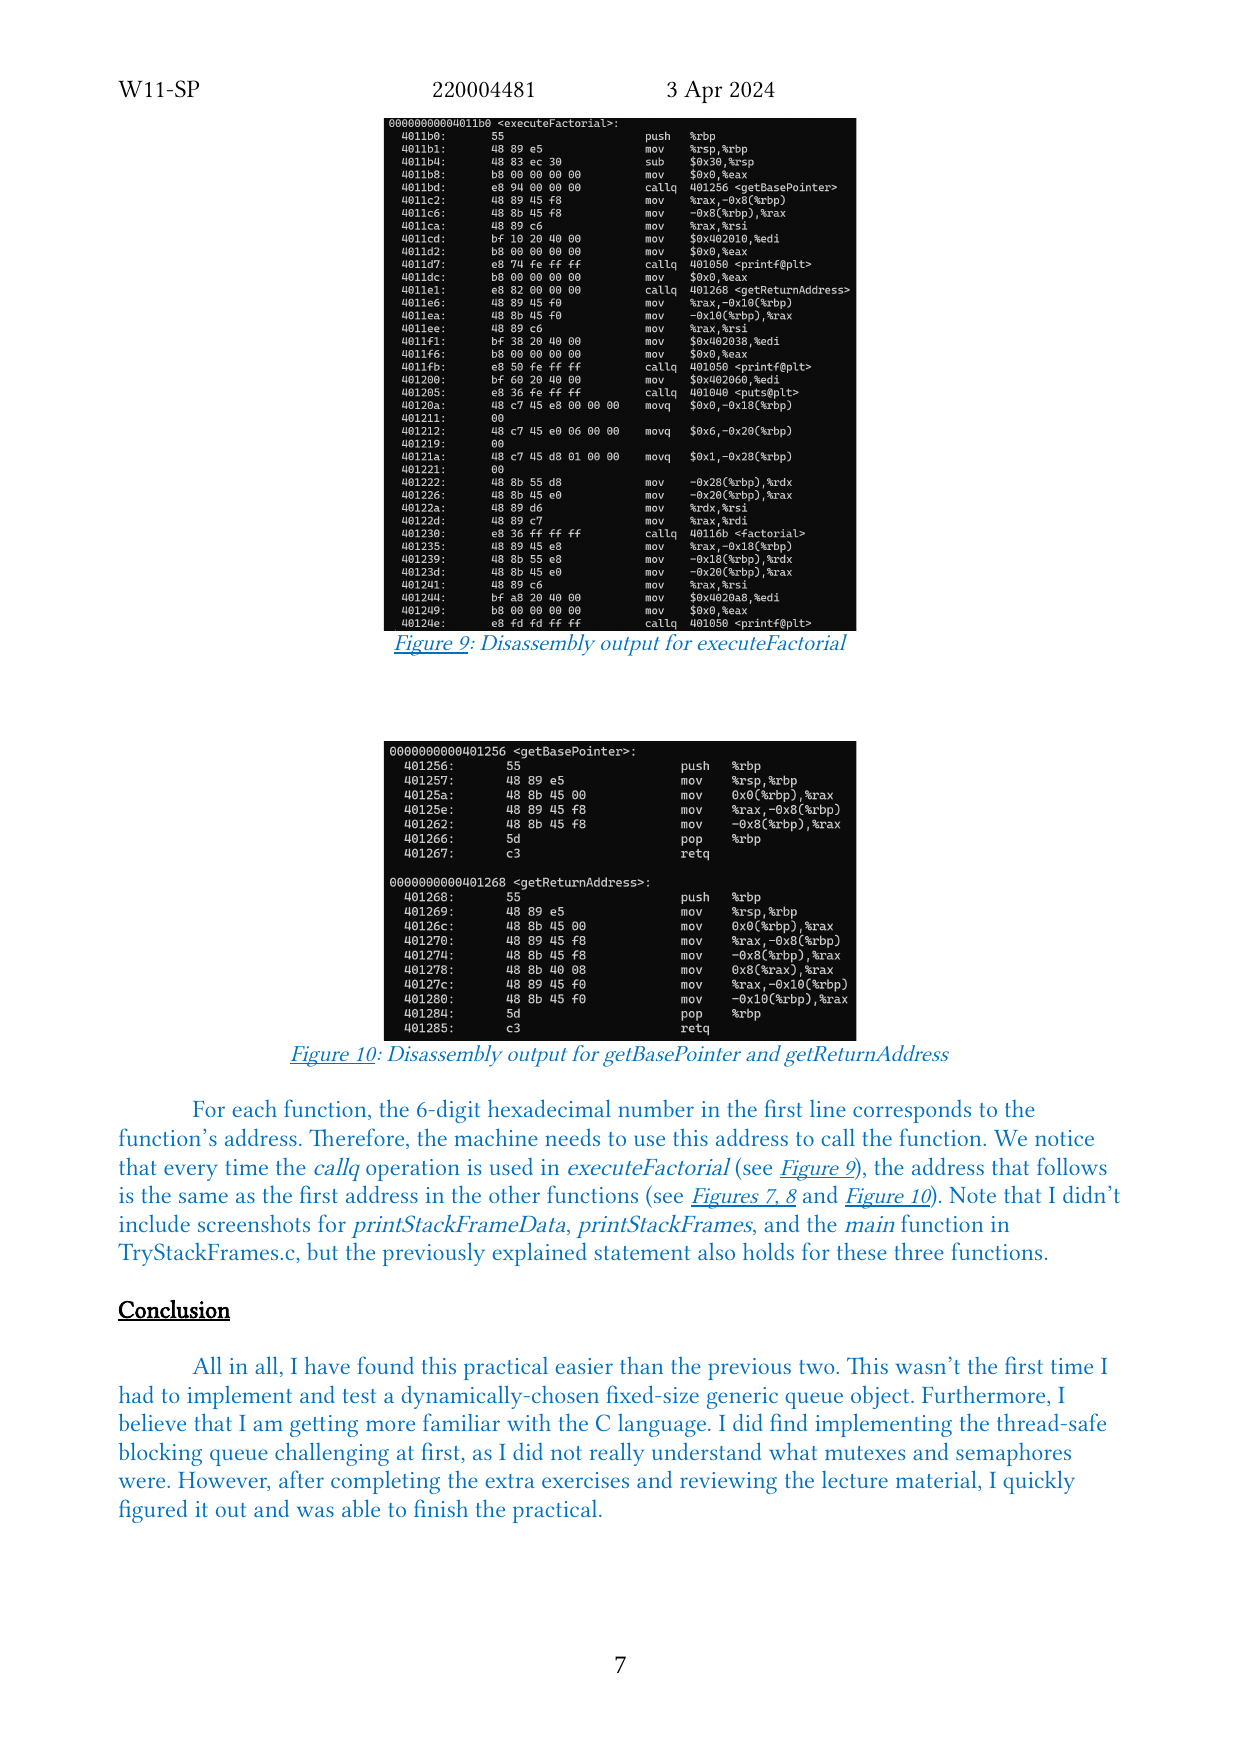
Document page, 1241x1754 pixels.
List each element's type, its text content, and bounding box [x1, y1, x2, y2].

picture [383, 118, 857, 631]
text Figure 10: Disassembly output for getBasePointer and getReturnAddress [118, 1041, 1122, 1067]
text Figure 9: Disassembly output for executeFactorial [118, 630, 1122, 656]
text For each function, the 6-digit hexadecimal number in the first line corresponds to the function’s address. Therefore, the machine needs to use this address to call the function. We notice that every time the callq operation is used in executeFactorial (see Figure 9), the address that follows is the same as the first address in the other functions (see Figures 7, 8 and Figure 10). Note that I didn’t include screenshots for printStackFrameData, printStackFrames, and the main function in TryStackFrames.c, but the previously explained statement also holds for these three functions. [118, 1096, 1122, 1267]
text Conclusion [118, 1295, 1122, 1324]
picture [383, 741, 857, 1041]
text All in all, I have found this practical easier than the previous two. This wasn’t the first time I had to implement and test a dynamically-chosen fixed-size generic queue object. Furthermore, I believe that I am getting more familiar with the C language. I did find implementing the thread-safe blocking queue challenging at first, as I did not really understand what mutexes and semaphores were. However, after completing the extra exercises and reviewing the lecture material, I quickly figured it out and was able to finish the practical. [118, 1352, 1122, 1524]
